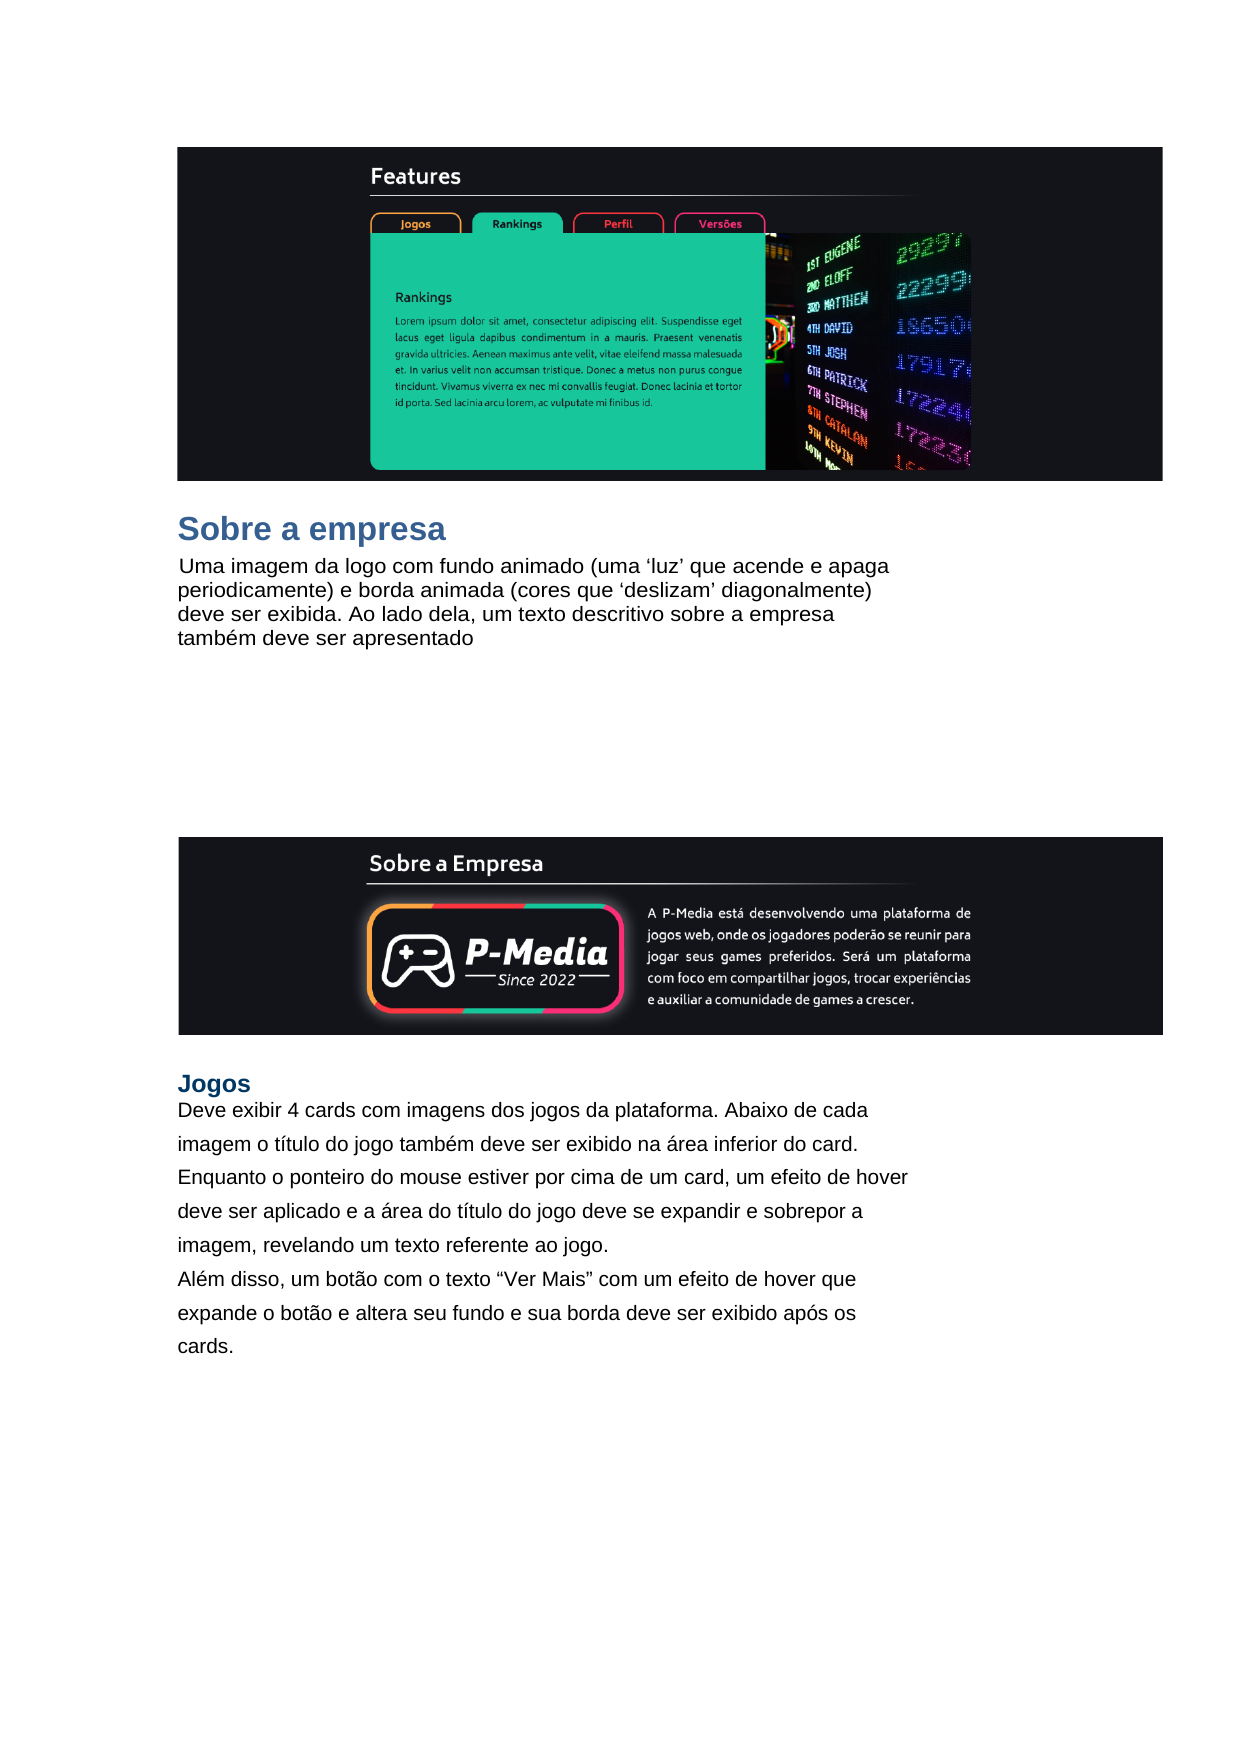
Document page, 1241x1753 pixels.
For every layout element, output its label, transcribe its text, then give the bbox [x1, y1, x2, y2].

picture [177, 147, 1163, 481]
text Deve exibir 4 cards com imagens dos jogos da plataforma. Abaixo de cada imagem o título do jogo também deve ser exibido na área inferior do card. Enquanto o ponteiro do mouse estiver por cima de um card, um efeito de hover deve ser aplicado e a área do título do jogo deve se expandir e sobrepor a imagem, revelando um texto referente ao jogo. [177, 1098, 918, 1257]
text Jogos [177, 1069, 1063, 1098]
picture [178, 837, 1163, 1035]
text Além disso, um botão com o texto “Ver Mais” com um efeito de hover que expande o botão e altera seu fundo e sua borda deve ser exibido após os cards. [177, 1267, 918, 1358]
text Uma imagem da logo com fundo animado (uma ‘luz’ que acende e apaga periodicamente) e borda animada (cores que ‘deslizam’ diagonalmente) deve ser exibida. Ao lado dela, um texto descritivo sobre a empresa também deve ser apresentado [177, 554, 918, 650]
subtitle Sobre a empresa [177, 509, 1063, 548]
